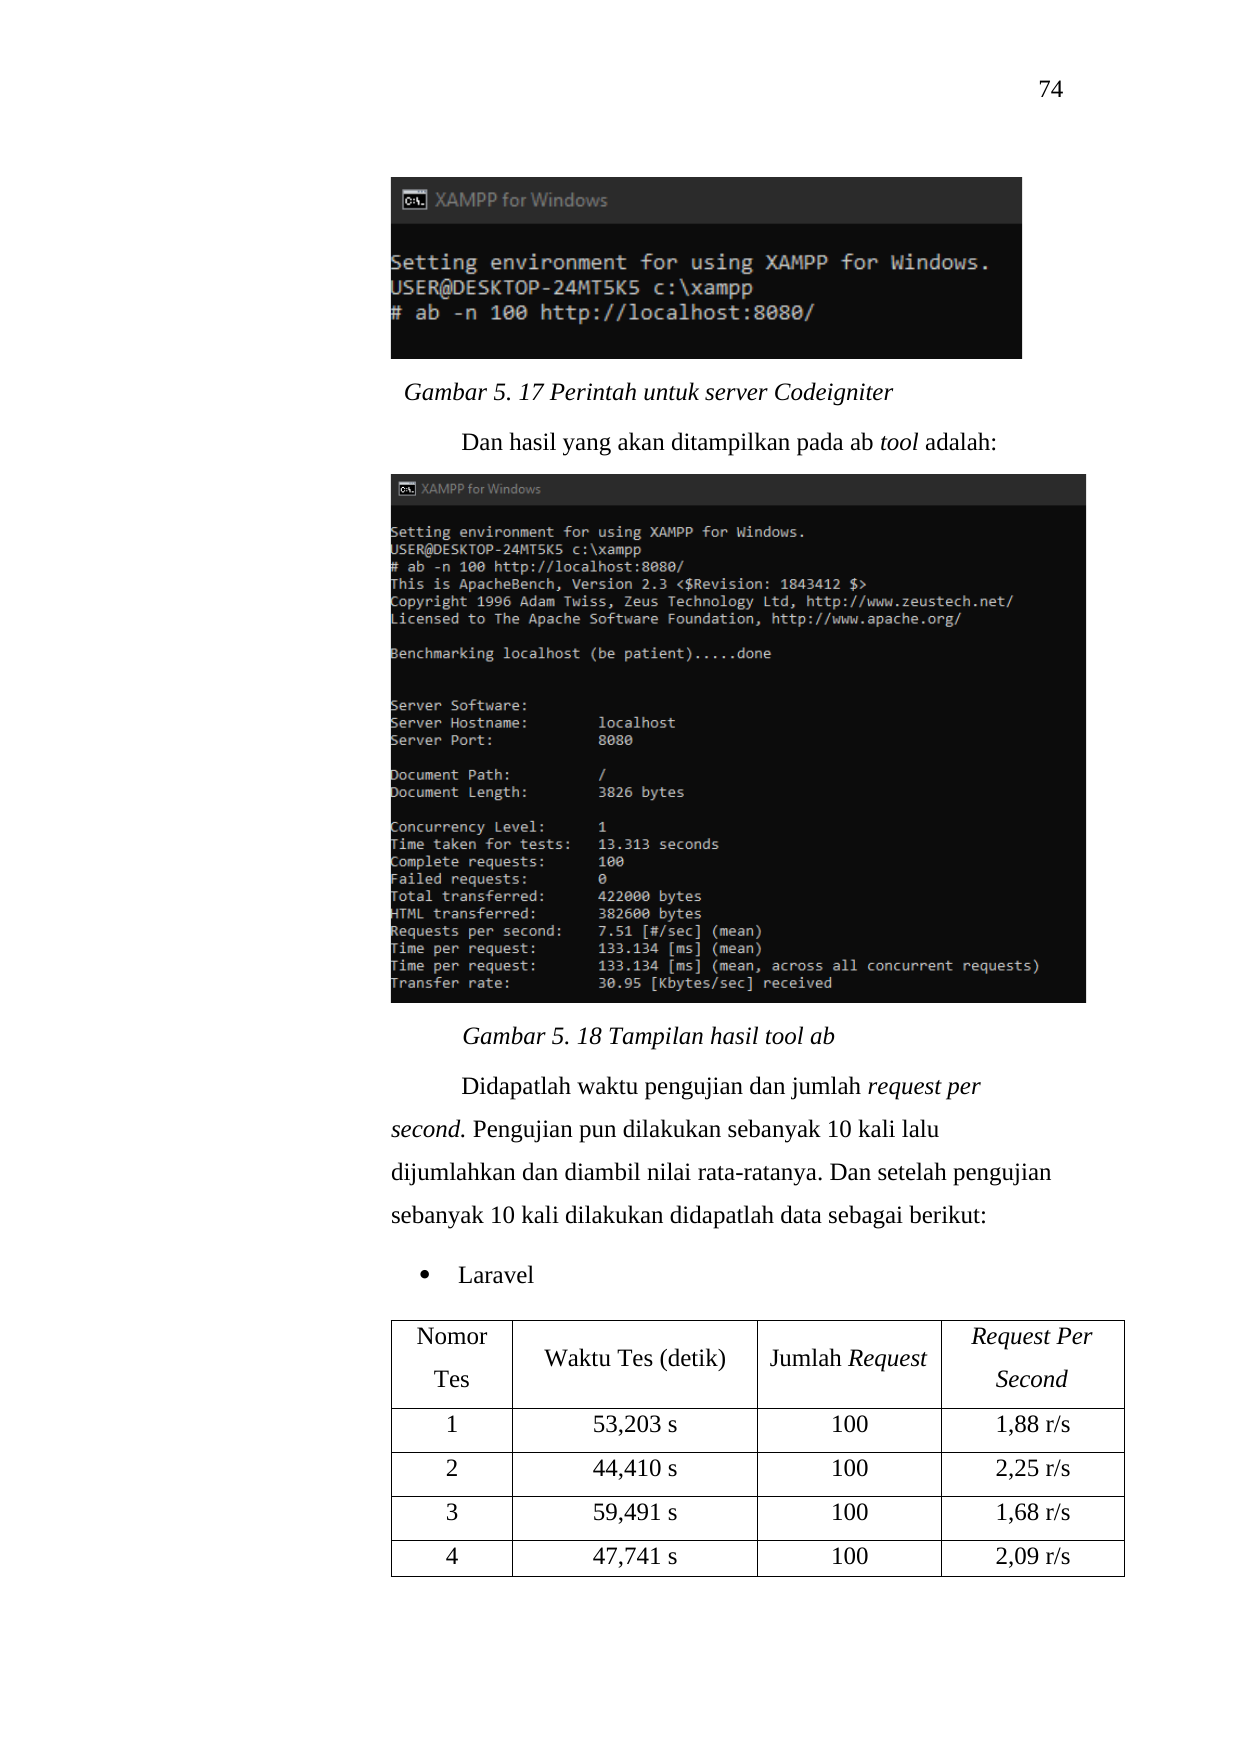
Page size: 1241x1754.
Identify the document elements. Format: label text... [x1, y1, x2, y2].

table_cell 2 [392, 1453, 512, 1496]
text Didapatlah waktu pengujian dan jumlah request per second. Pengujian pun dilakukan sebanyak 10 kali lalu dijumlahkan dan diambil nilai rata-ratanya. Dan setelah pengujian sebanyak 10 kali dilakukan didapatlah data sebagai berikut: [391, 1071, 1063, 1229]
list Laravel [420, 1260, 1063, 1289]
text Dan hasil yang akan ditampilkan pada ab tool adalah: [391, 427, 1063, 456]
text Gambar 5. 18 Tampilan hasil tool ab [236, 1021, 1063, 1050]
table_cell 1,88 r/s [942, 1409, 1124, 1452]
table_cell 100 [758, 1453, 941, 1496]
table_cell 47,741 s [513, 1541, 757, 1576]
table_cell 1,68 r/s [942, 1497, 1124, 1540]
table_cell 3 [392, 1497, 512, 1540]
picture [390, 474, 1087, 1003]
table_header Request Per Second [942, 1321, 1124, 1408]
table_cell 2,25 r/s [942, 1453, 1124, 1496]
table_cell 100 [758, 1409, 941, 1452]
table_cell 1 [392, 1409, 512, 1452]
table_header Waktu Tes (detik) [513, 1321, 757, 1408]
table_cell 100 [758, 1541, 941, 1576]
table_header Nomor Tes [392, 1321, 512, 1408]
table_cell 100 [758, 1497, 941, 1540]
table_cell 59,491 s [513, 1497, 757, 1540]
table_cell 53,203 s [513, 1409, 757, 1452]
picture [390, 177, 1023, 359]
table_cell 2,09 r/s [942, 1541, 1124, 1576]
table_cell 4 [392, 1541, 512, 1576]
table_cell 44,410 s [513, 1453, 757, 1496]
text Gambar 5. 17 Perintah untuk server Codeigniter [236, 377, 1063, 406]
table_header Jumlah Request [758, 1321, 941, 1408]
